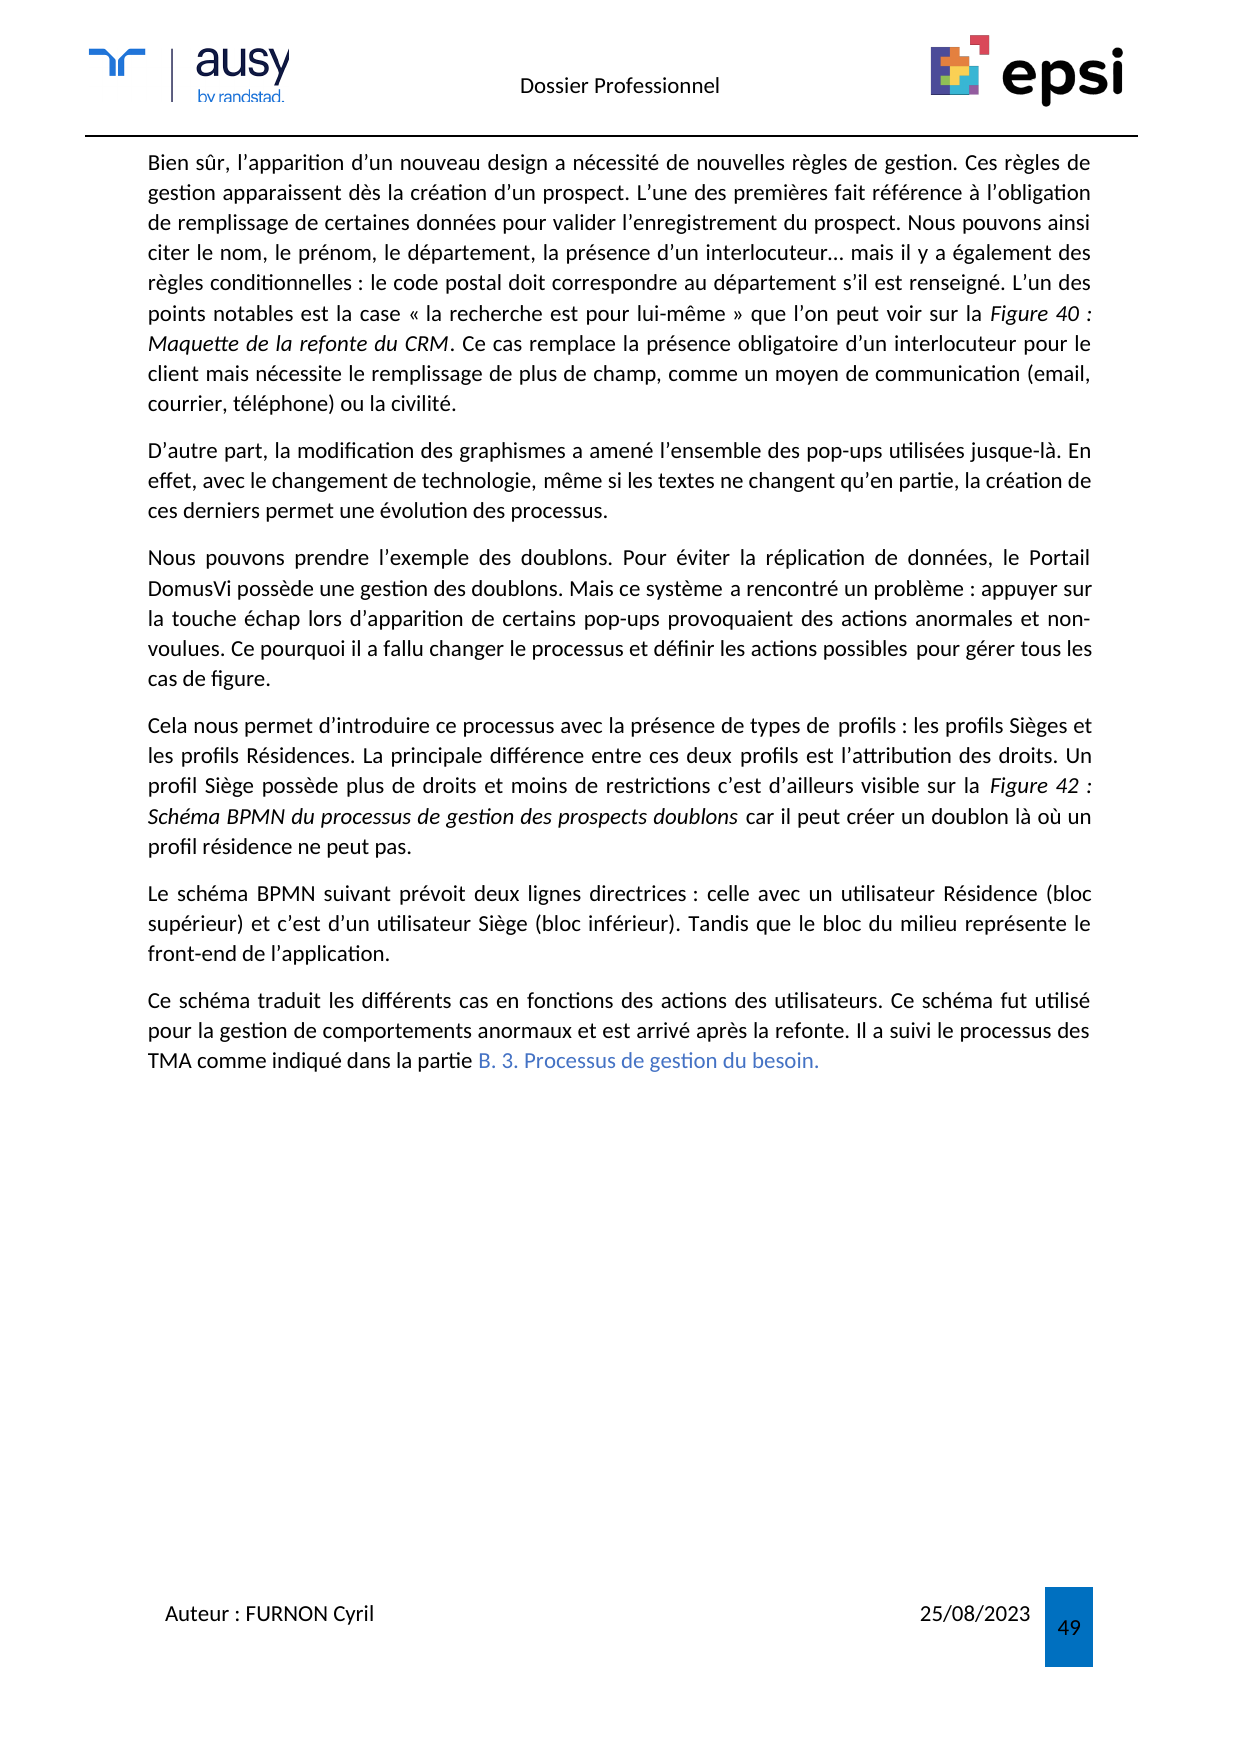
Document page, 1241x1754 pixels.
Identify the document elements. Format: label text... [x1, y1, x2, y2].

text Nous pouvons prendre l’exemple des doublons. Pour éviter la réplication de données, le Portail DomusVi possède une gestion des doublons. Mais ce système a rencontré un problème : appuyer sur la touche échap lors d’apparition de certains pop-ups provoquaient des actions anormales et non-voulues. Ce pourquoi il a fallu changer le processus et définir les actions possibles pour gérer tous les cas de figure. [148, 543, 1093, 692]
text Bien sûr, l’apparition d’un nouveau design a nécessité de nouvelles règles de gestion. Ces règles de gestion apparaissent dès la création d’un prospect. L’une des premières fait référence à l’obligation de remplissage de certaines données pour valider l’enregistrement du prospect. Nous pouvons ainsi citer le nom, le prénom, le département, la présence d’un interlocuteur… mais il y a également des règles conditionnelles : le code postal doit correspondre au département s’il est renseigné. L’un des points notables est la case « la recherche est pour lui-même » que l’on peut voir sur la Figure 40 : Maquette de la refonte du CRM. Ce cas remplace la présence obligatoire d’un interlocuteur pour le client mais nécessite le remplissage de plus de champ, comme un moyen de communication (email, courrier, téléphone) ou la civilité. [148, 148, 1093, 417]
text Ce schéma traduit les différents cas en fonctions des actions des utilisateurs. Ce schéma fut utilisé pour la gestion de comportements anormaux et est arrivé après la refonte. Il a suivi le processus des TMA comme indiqué dans la partie B. 3. Processus de gestion du besoin. [148, 986, 1093, 1074]
text D’autre part, la modification des graphismes a amené l’ensemble des pop-ups utilisées jusque-là. En effet, avec le changement de technologie, même si les textes ne changent qu’en partie, la création de ces derniers permet une évolution des processus. [148, 436, 1093, 524]
text Le schéma BPMN suivant prévoit deux lignes directrices : celle avec un utilisateur Résidence (bloc supérieur) et c’est d’un utilisateur Siège (bloc inférieur). Tandis que le bloc du milieu représente le front-end de l’application. [148, 879, 1093, 967]
picture [88, 48, 289, 102]
text Cela nous permet d’introduire ce processus avec la présence de types de profils : les profils Sièges et les profils Résidences. La principale différence entre ces deux profils est l’attribution des droits. Un profil Siège possède plus de droits et moins de restrictions c’est d’ailleurs visible sur la Figure 42 : Schéma BPMN du processus de gestion des prospects doublons car il peut créer un doublon là où un profil résidence ne peut pas. [148, 711, 1093, 860]
